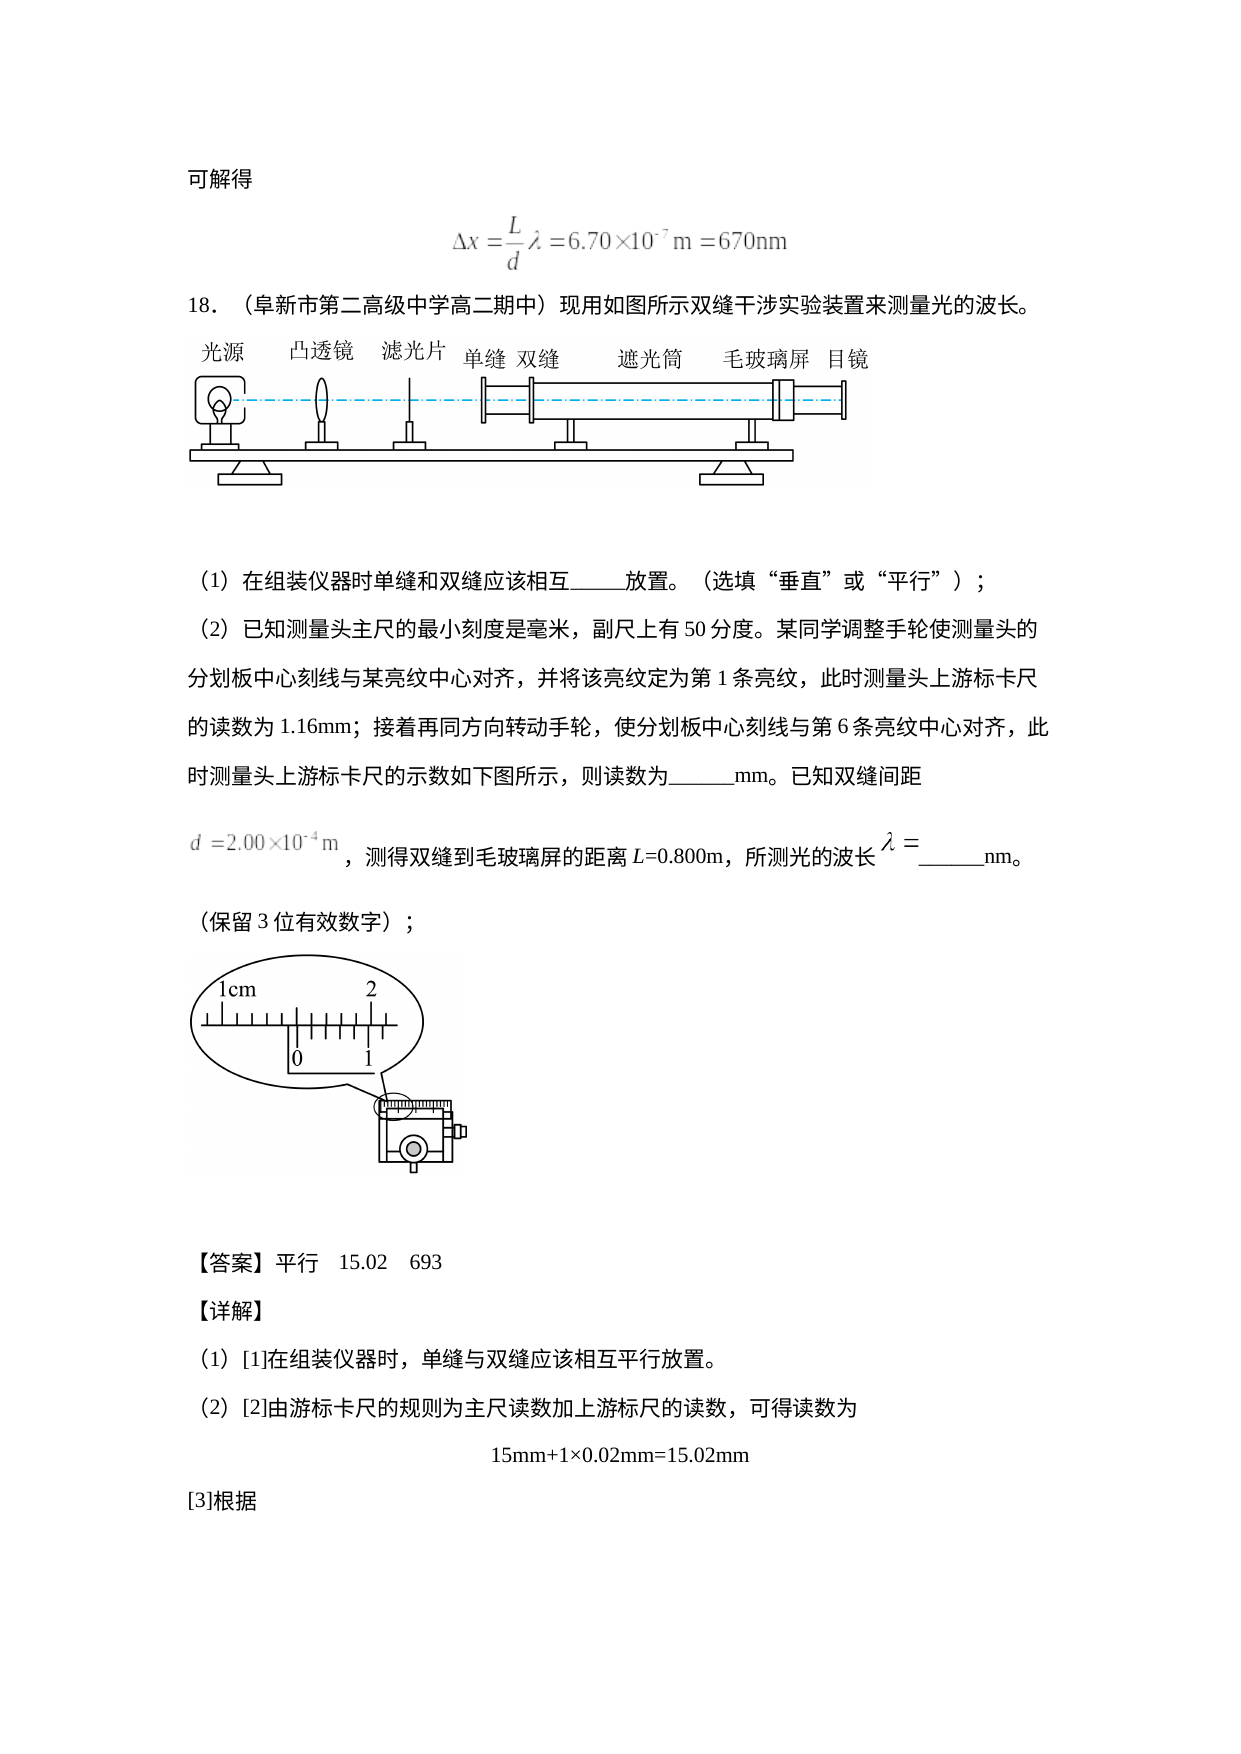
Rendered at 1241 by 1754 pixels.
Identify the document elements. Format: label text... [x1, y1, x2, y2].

picture [187, 336, 872, 487]
text [3]根据 [187, 1484, 1053, 1516]
picture [187, 952, 468, 1175]
text 【详解】 [187, 1294, 1053, 1326]
text 【答案】平行 15.02 693 [187, 1245, 1053, 1278]
text （1）[1]在组装仪器时，单缝与双缝应该相互平行放置。 [187, 1342, 1053, 1374]
text 15mm+1×0.02mm=15.02mm [187, 1439, 1053, 1471]
text 18．（阜新市第二高级中学高二期中）现用如图所示双缝干涉实验装置来测量光的波长。 [187, 288, 1053, 320]
text 可解得 [187, 162, 1053, 194]
text （2）[2]由游标卡尺的规则为主尺读数加上游标尺的读数，可得读数为 [187, 1390, 1053, 1423]
text （1）在组装仪器时单缝和双缝应该相互_____放置。（选填“垂直”或“平行”）； [187, 564, 1053, 596]
text （2）已知测量头主尺的最小刻度是毫米，副尺上有50分度。某同学调整手轮使测量头的分划板中心刻线与某亮纹中心对齐，并将该亮纹定为第1条亮纹，此时测量头上游标卡尺的读数为1.16mm；接着再同方向转动手轮，使分划板中心刻线与第6条亮纹中心对齐，此时测量头上游标卡尺的示数如下图所示，则读数为______mm。已知双缝间距，测得双缝到毛玻璃屏的距离L=0.800m，所测光的波长______nm。（保留3位有效数字）； [187, 612, 1053, 937]
